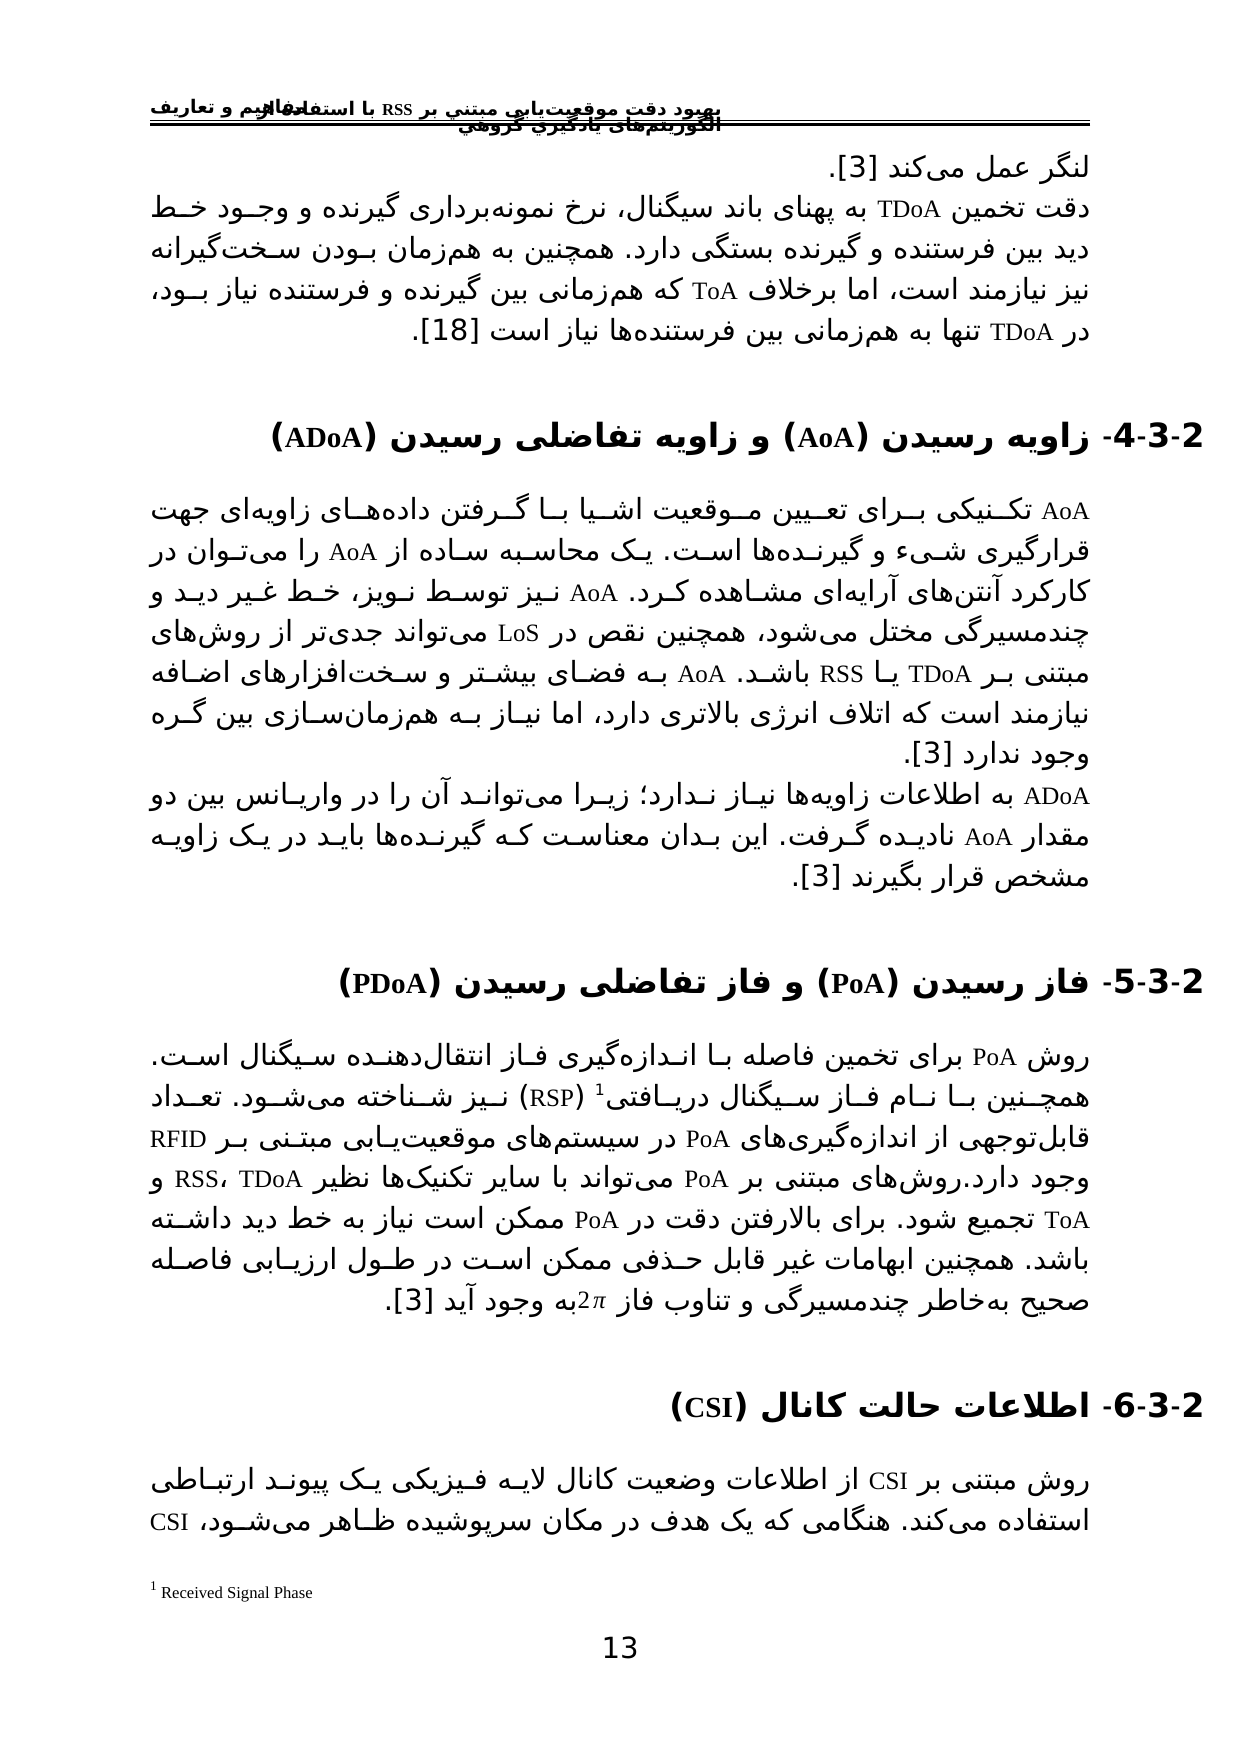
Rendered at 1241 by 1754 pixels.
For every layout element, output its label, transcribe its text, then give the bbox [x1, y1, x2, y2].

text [150, 1463, 1090, 1537]
text زاویه رسیدن (AoA) و زاویه تفاضلی رسیدن (ADoA) [150, 416, 1090, 455]
text AoA تکنیکی برای تعیین موقعیت اشیا با گرفتن داده‌های زاویه‌ای جهت قرارگیری شیء و گیرنده‌ها است. یک محاسبه ساده از AoA را می‌توان در کارکرد آنتن‌های آرایه‌ای مشاهده کرد. AoA نیز توسط نویز، خط غیر دید و چندمسیرگی مختل می‌شود، همچنین نقص در LoS می‌تواند جدی‌تر از روش‌های مبتنی بر TDoA یا RSS باشد. AoA به فضای بیشتر و سخت‌افزارهای اضافه نیازمند است که اتلاف انرژی بالاتری دارد، اما نیاز به هم‌زمان‌سازی بین گره‌ وجود ندارد [3]. [150, 492, 1090, 771]
text فاز رسیدن (PoA) و فاز تفاضلی رسیدن (PDoA) [150, 962, 1090, 1001]
text اطلاعات حالت کانال (CSI) [150, 1386, 1090, 1425]
text دقت تخمین TDoA به پهنای باند سیگنال، نرخ نمونه‌برداری گیرنده و وجود خط دید بین فرستنده و گیرنده بستگی دارد. همچنین به هم‌زمان بودن سخت‌گیرانه نیز نیازمند است، اما برخلاف ToA که هم‌زمانی بین گیرنده و فرستنده نیاز بود، در TDoA تنها به هم‌زمانی بین فرستنده‌ها نیاز است [18]. [150, 191, 1090, 347]
text روش PoA برای تخمین فاصله با اندازه‌گیری فاز انتقال‌دهنده سیگنال است. همچنین با نام فاز سیگنال دریافتی (RSP) نیز شناخته می‌شود. تعداد قابل‌توجهی از اندازه‌گیری‌های PoA در سیستم‌های موقعیت‌یابی مبتنی بر RFID وجود دارد.روش‌های مبتنی بر PoA می‌تواند با سایر تکنیک‌ها نظیر RSS، TDoA و ToA تجمیع شود. برای بالارفتن دقت در PoA ممکن است نیاز به خط دید داشته باشد. همچنین ابهامات غیر قابل حذفی ممکن است در طول ارزیابی فاصله صحیح به‌خاطر چندمسیرگی و تناوب فاز به وجود آید [3]. [150, 1039, 1090, 1317]
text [150, 150, 1090, 184]
text ADoA به اطلاعات زاویه‌ها نیاز ندارد؛ زیرا می‌تواند آن را در واریانس بین دو مقدار AoA نادیده گرفت. این بدان معناست که گیرنده‌ها باید در یک زاویه مشخص قرار بگیرند [3]. [150, 778, 1090, 893]
